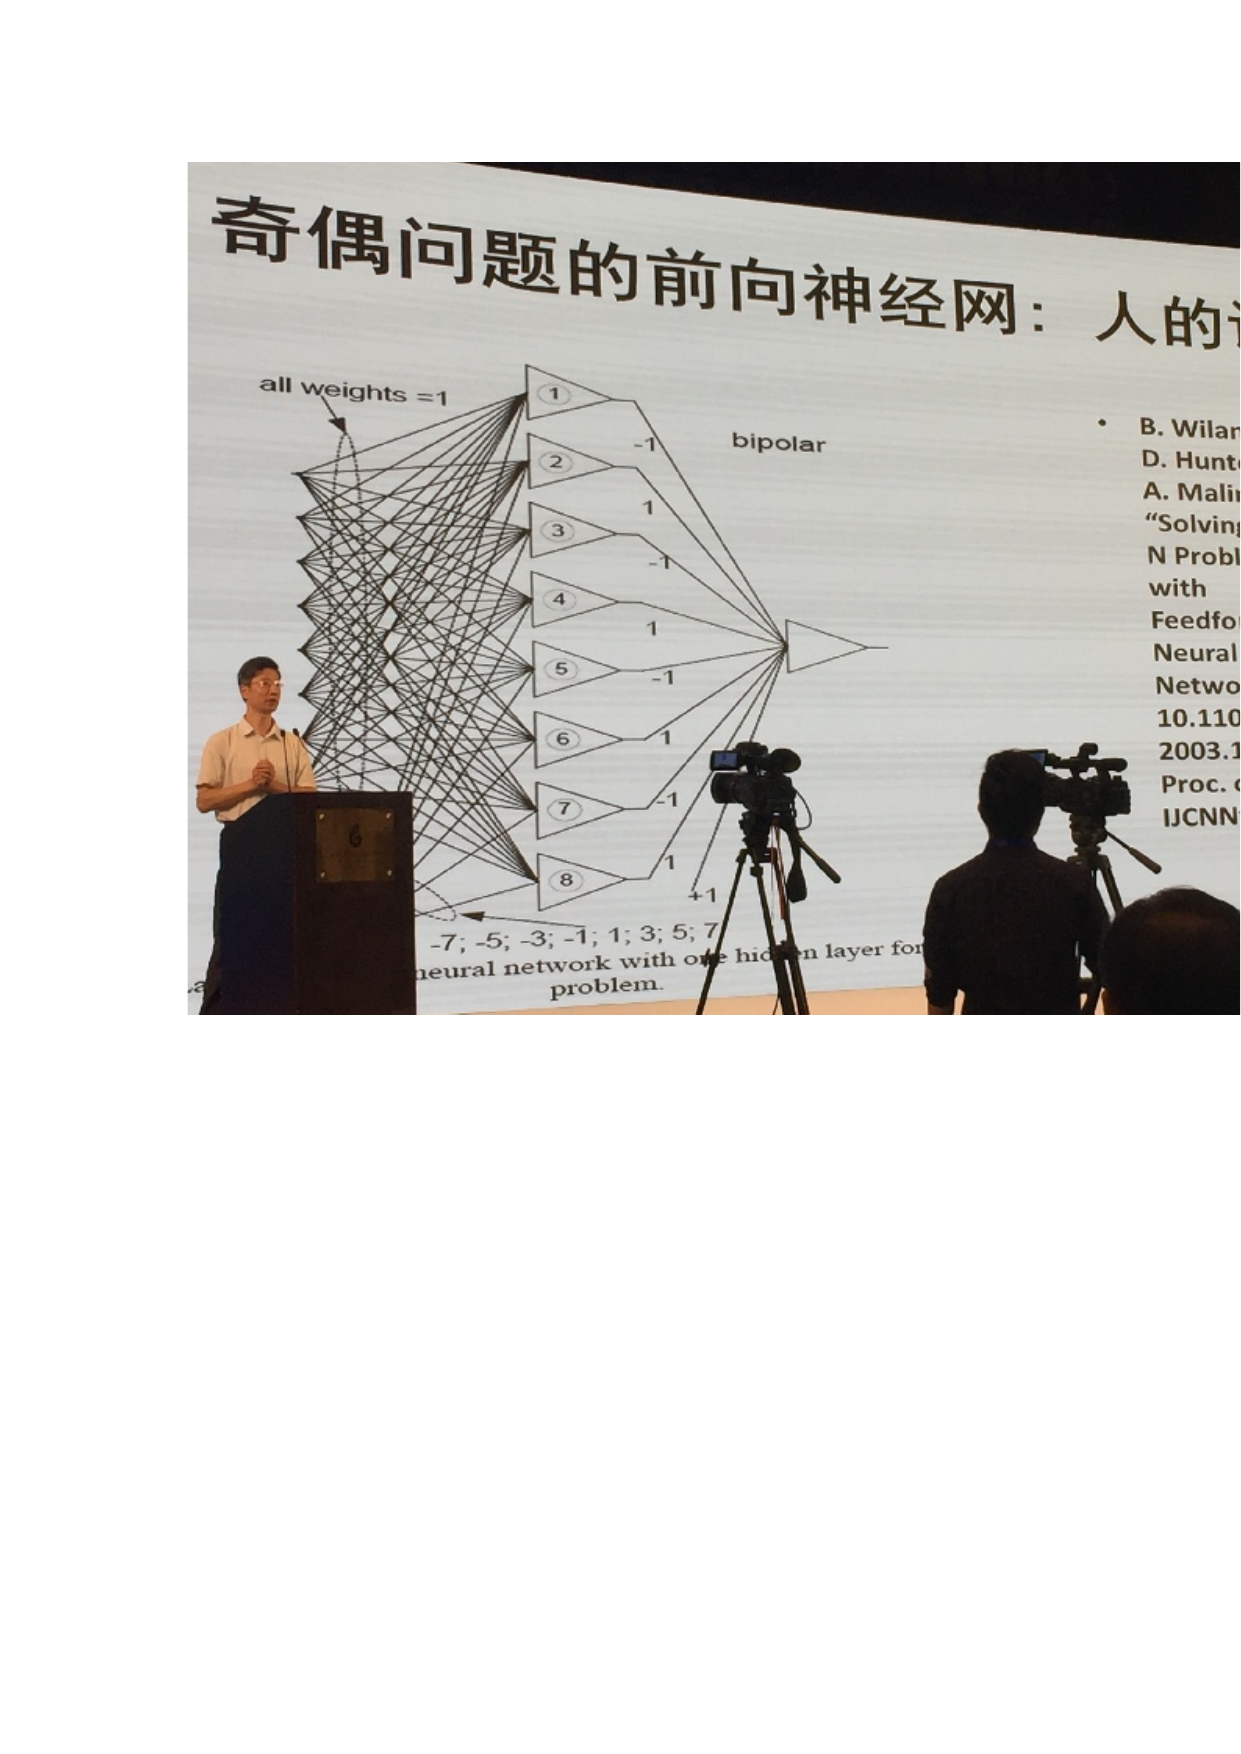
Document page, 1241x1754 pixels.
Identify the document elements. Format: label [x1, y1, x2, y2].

picture [187, 162, 1241, 1015]
